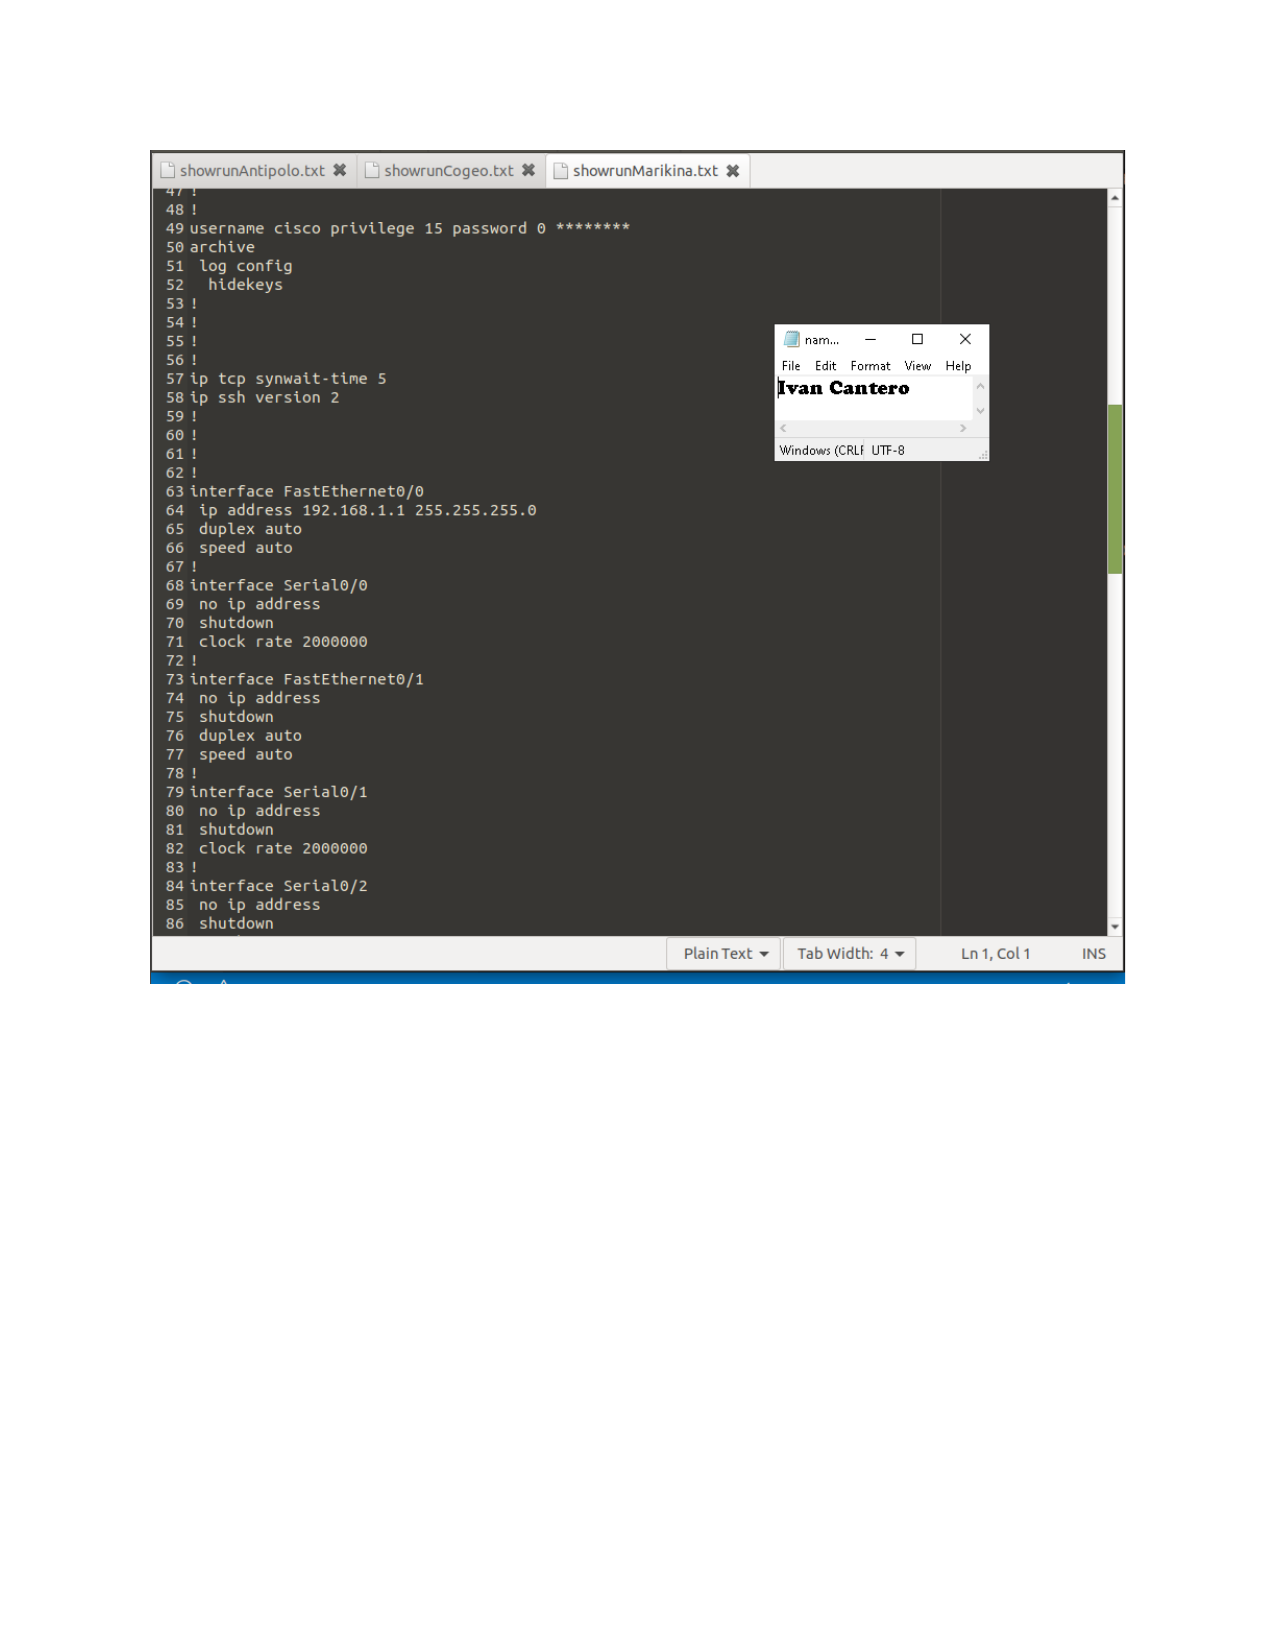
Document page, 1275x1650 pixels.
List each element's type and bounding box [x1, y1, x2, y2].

picture [150, 150, 1125, 984]
